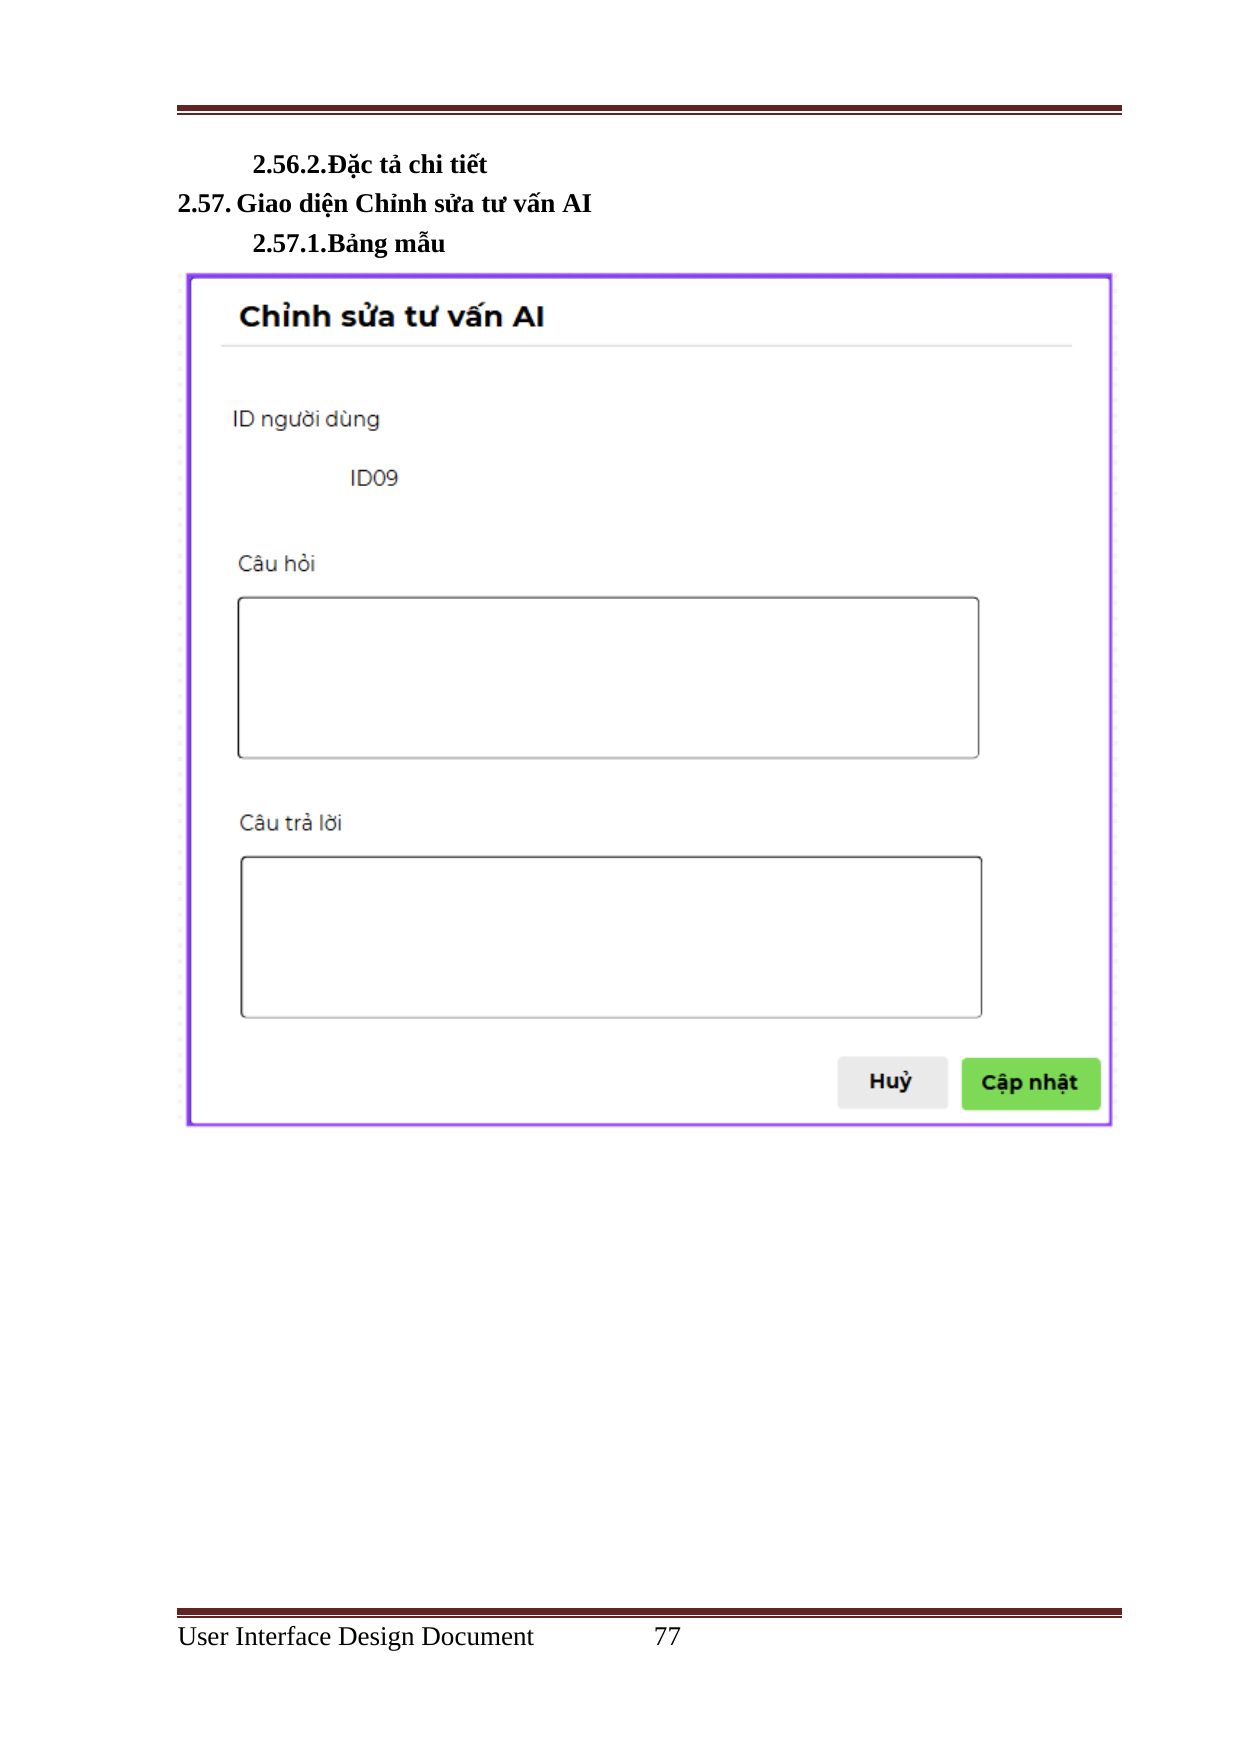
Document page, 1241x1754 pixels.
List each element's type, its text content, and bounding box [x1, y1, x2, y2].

subtitle Giao diện Chỉnh sửa tư vấn AI [177, 188, 1122, 219]
subtitle Đặc tả chi tiết [252, 148, 1122, 179]
picture [177, 263, 1123, 1129]
subtitle Bảng mẫu [252, 227, 1122, 259]
